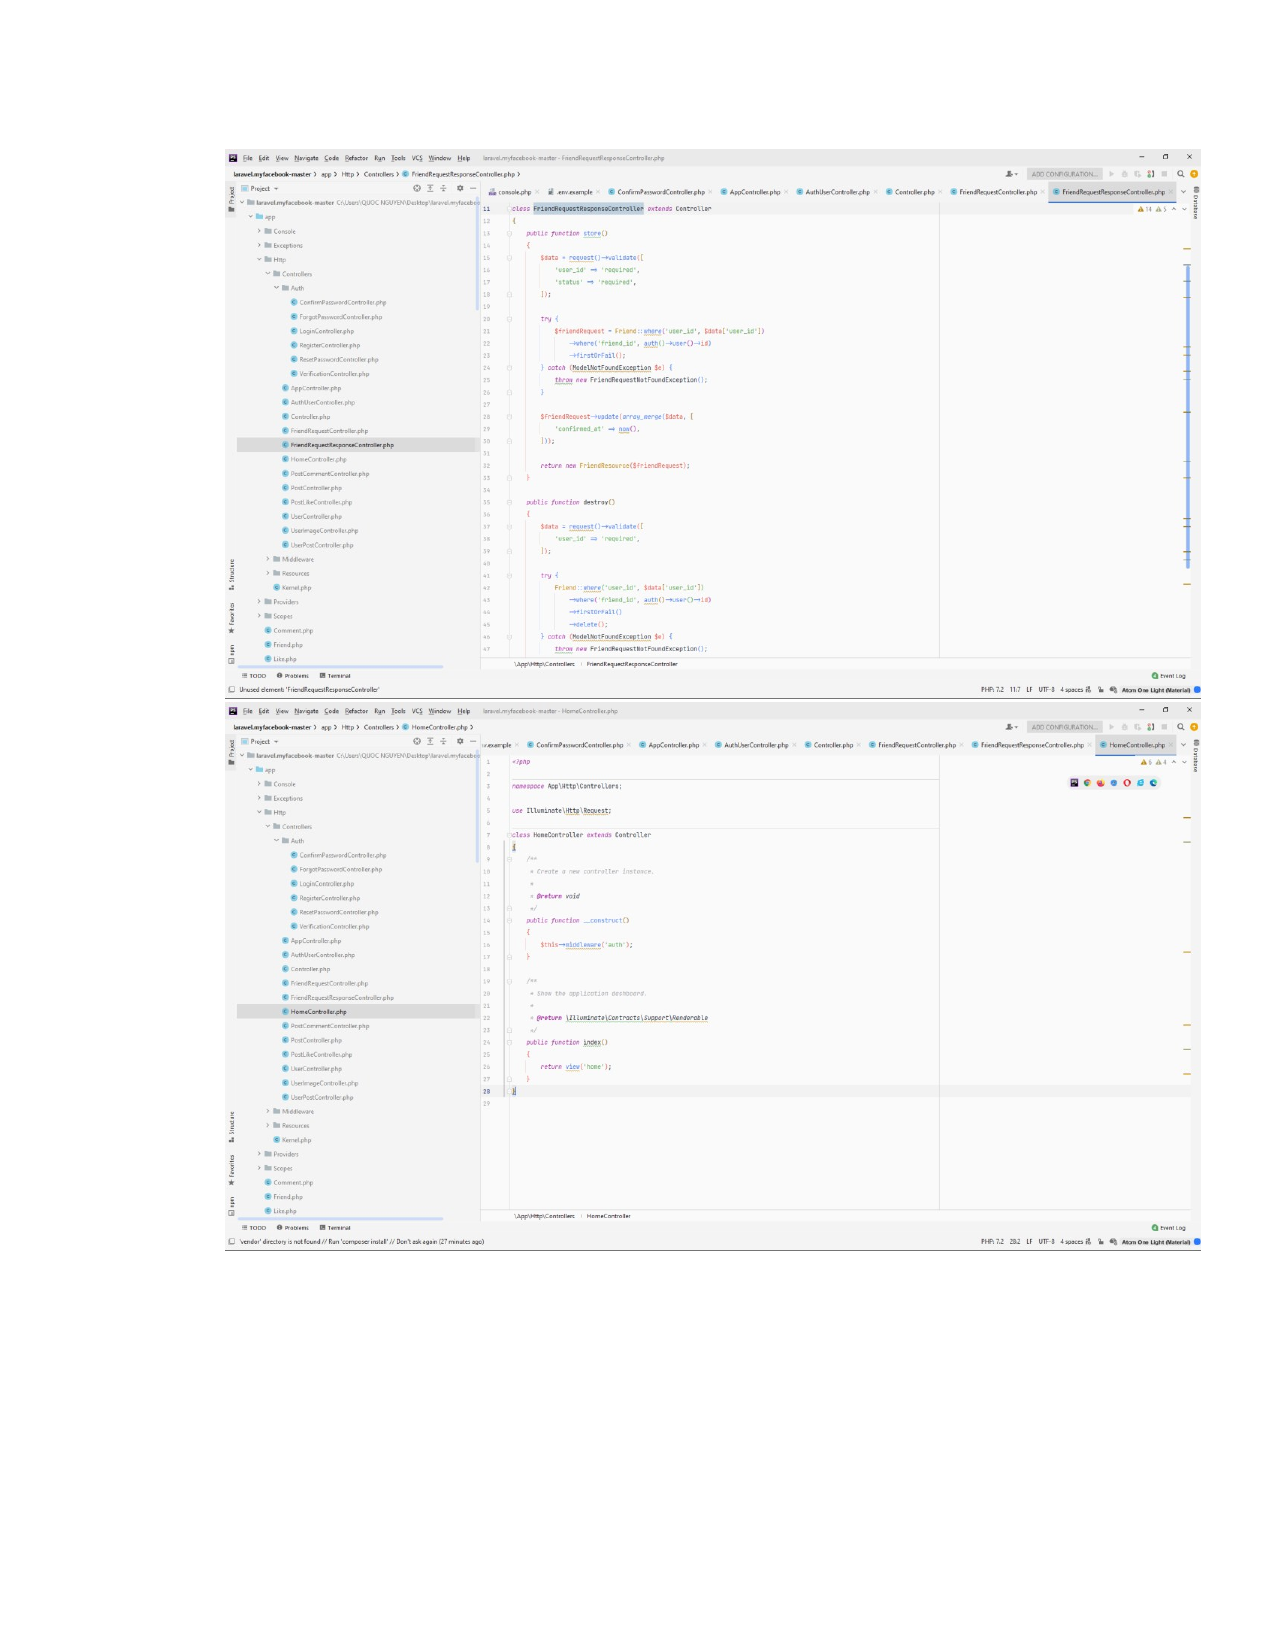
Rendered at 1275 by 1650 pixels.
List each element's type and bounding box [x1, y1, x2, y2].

picture [225, 702, 1201, 1251]
picture [225, 149, 1201, 699]
